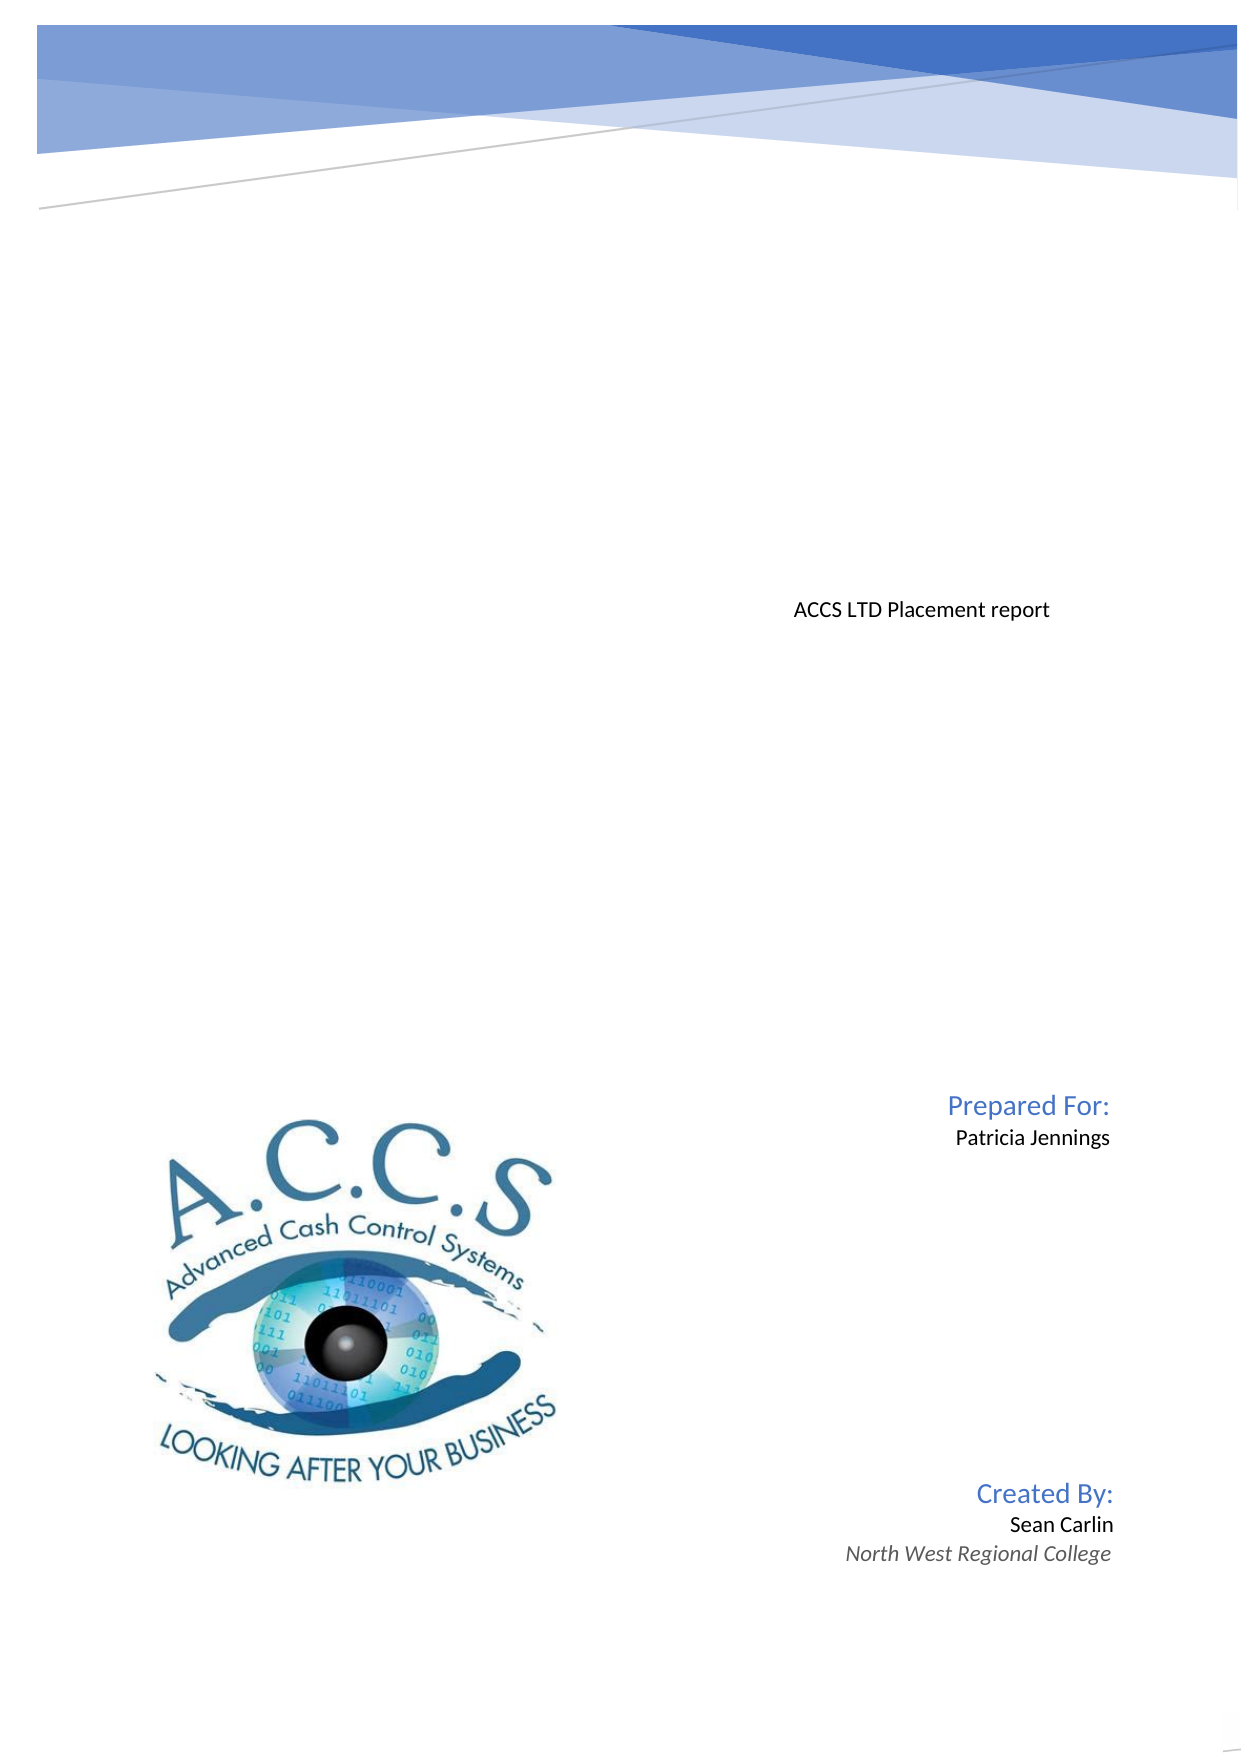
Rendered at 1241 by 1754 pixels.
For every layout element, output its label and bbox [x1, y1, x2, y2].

picture [1221, 1605, 1241, 1754]
picture [37, 25, 1238, 225]
picture [153, 1119, 566, 1497]
